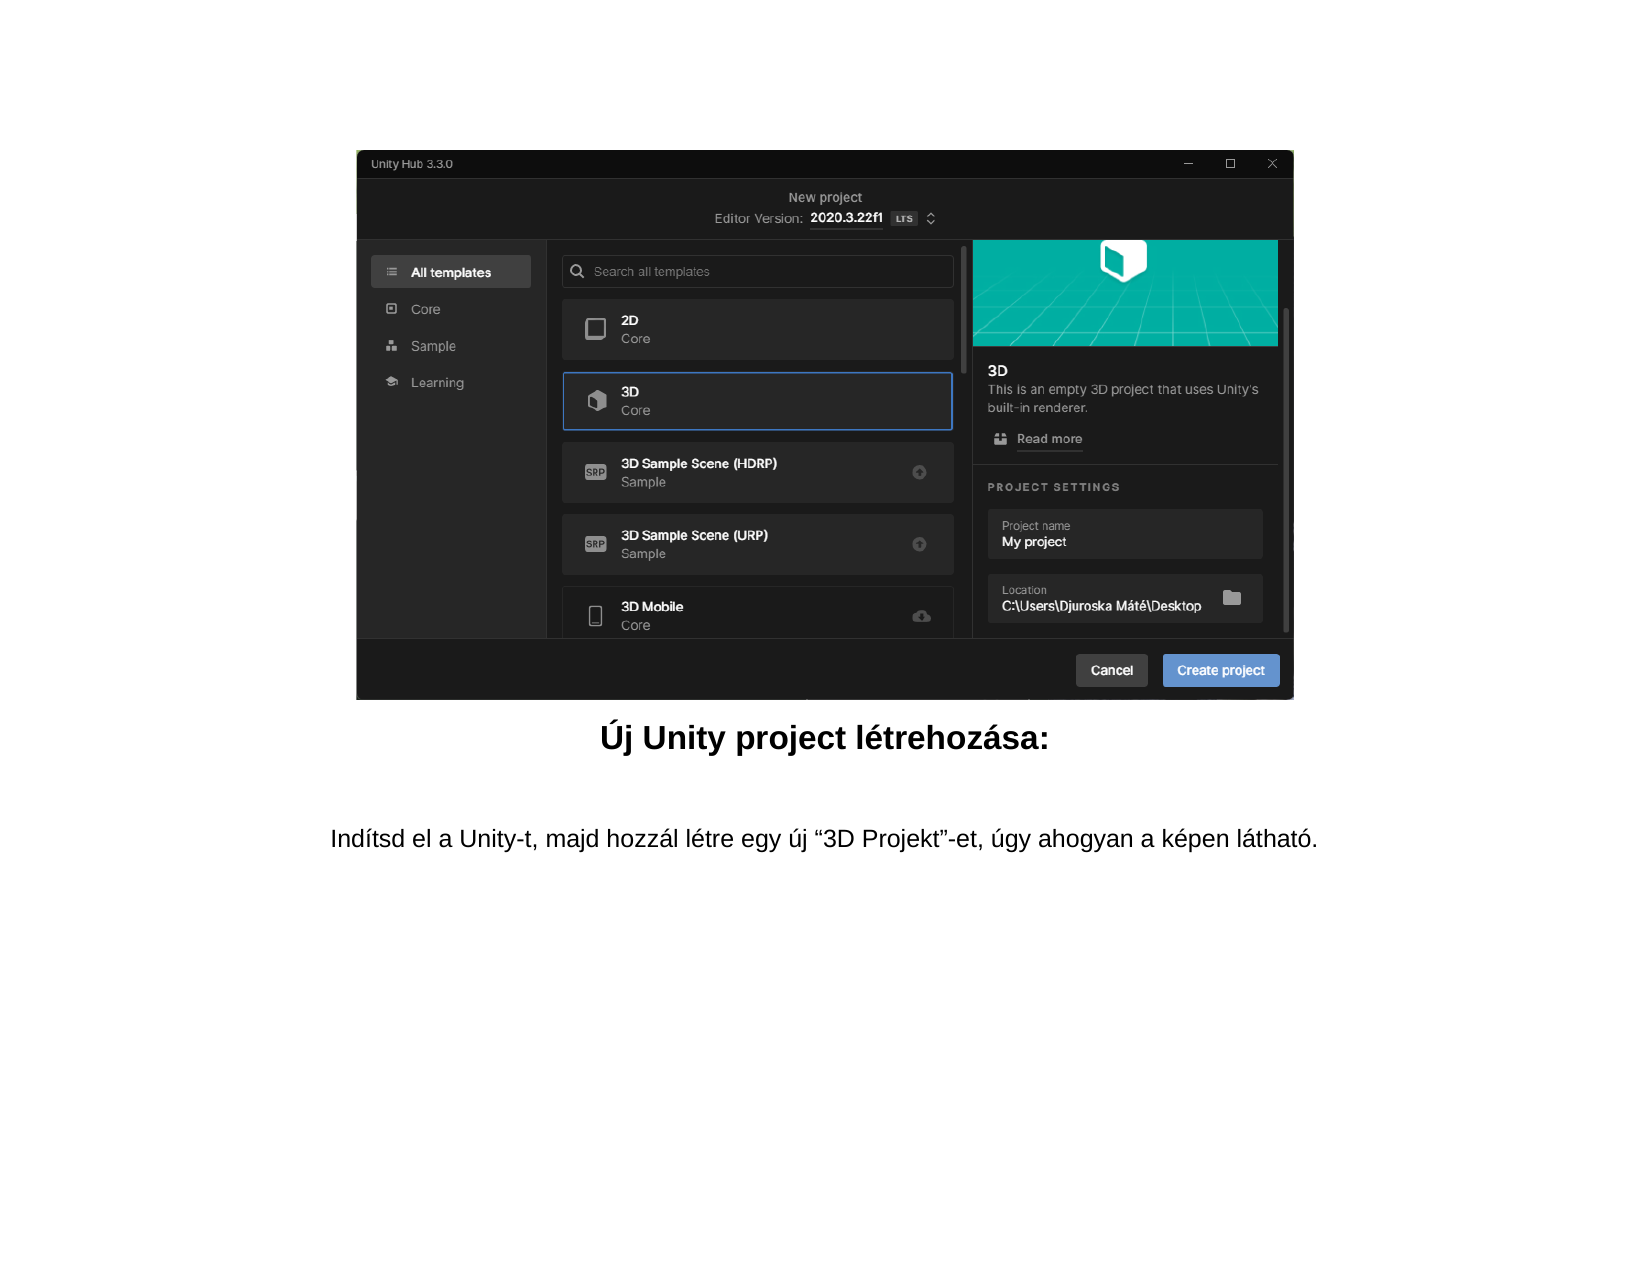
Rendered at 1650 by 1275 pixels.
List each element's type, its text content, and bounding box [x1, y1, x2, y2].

text Indítsd el a Unity-t, majd hozzál létre egy új “3D Projekt”-et, úgy ahogyan a képen látható. [150, 824, 1500, 853]
text Új Unity project létrehozása: [150, 718, 1500, 757]
picture [356, 150, 1294, 700]
